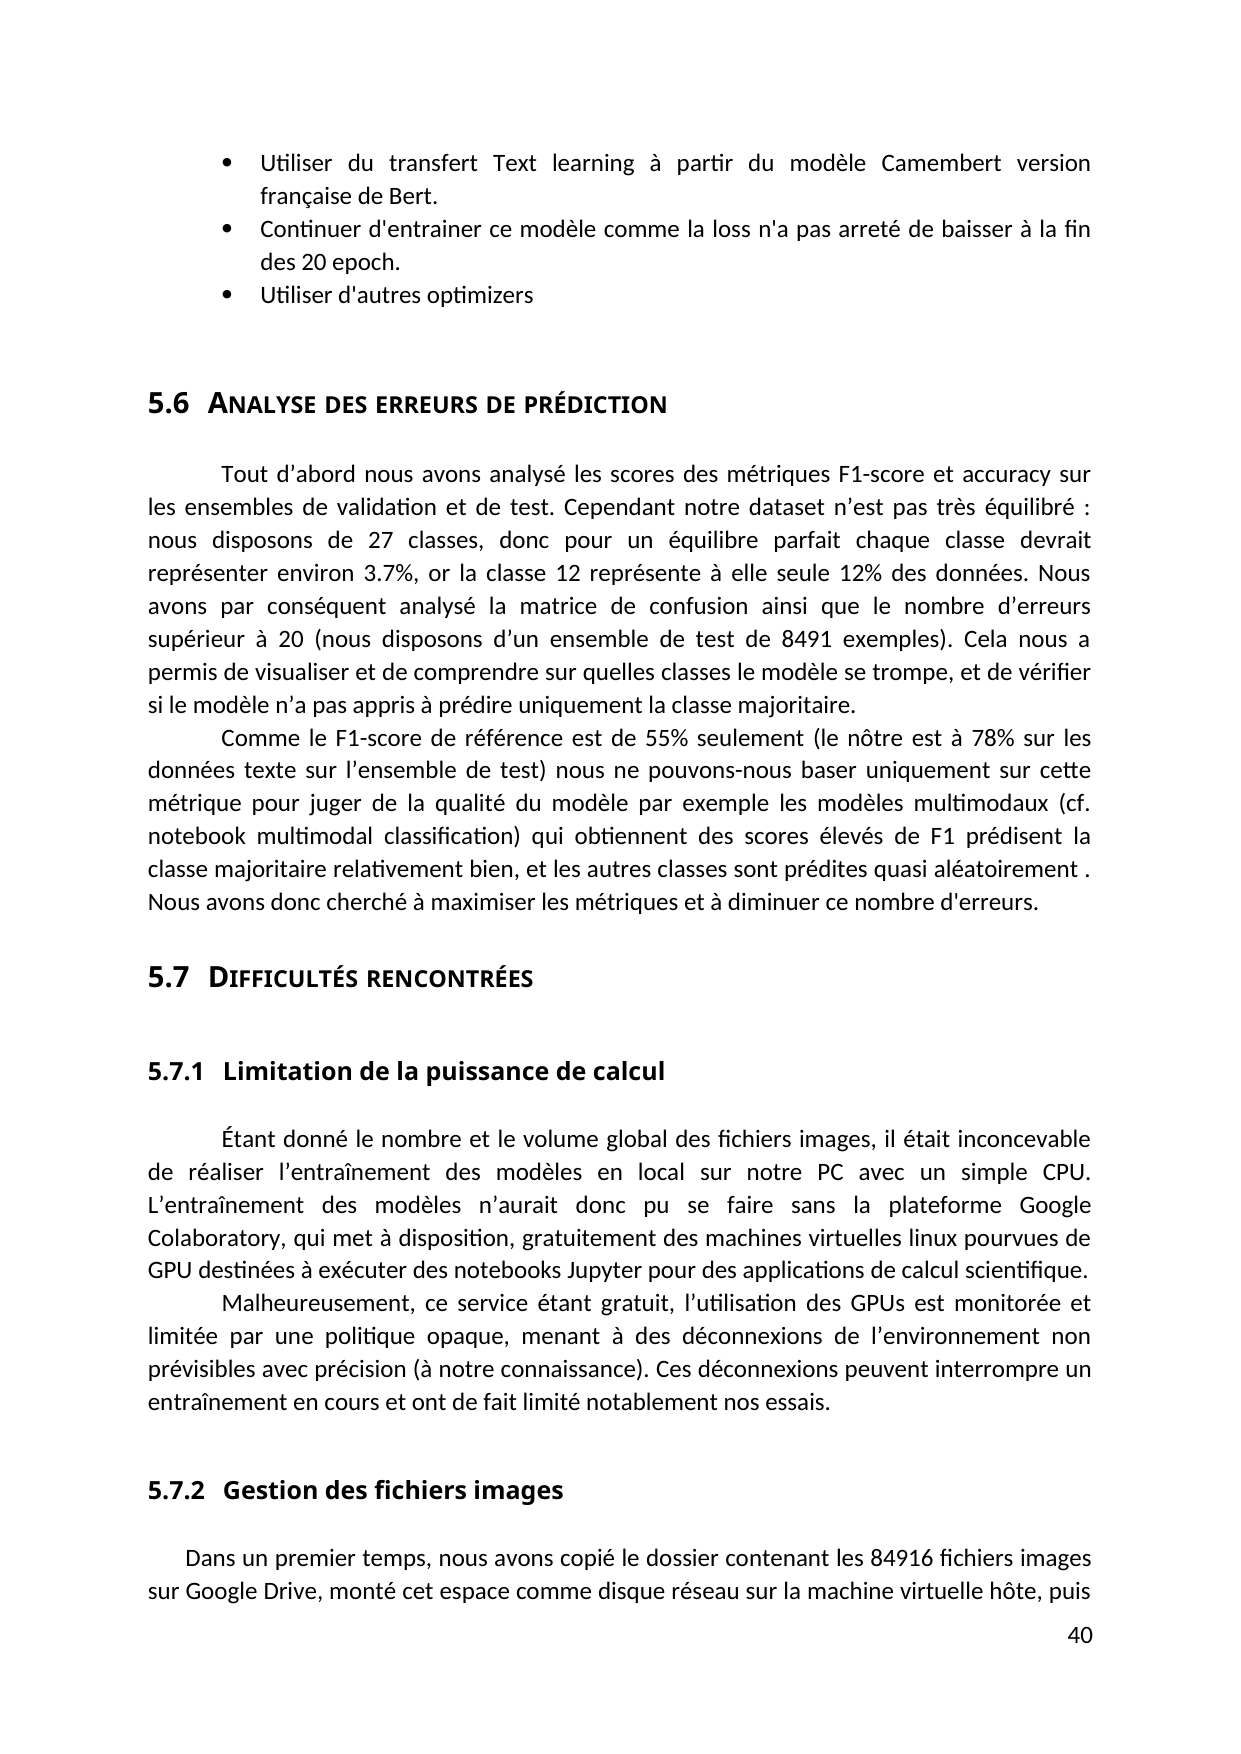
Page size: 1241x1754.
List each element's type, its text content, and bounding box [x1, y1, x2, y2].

subtitle Difficultés rencontrées [148, 957, 1093, 996]
subtitle Analyse des erreurs de prédiction [148, 383, 1093, 422]
list Utiliser du transfert Text learning à partir du modèle Camembert version française de Bert. [223, 148, 1093, 211]
list Continuer d'entrainer ce modèle comme la loss n'a pas arreté de baisser à la fin des 20 epoch. [223, 213, 1093, 277]
list Utiliser d'autres optimizers [223, 279, 1093, 310]
text Malheureusement, ce service étant gratuit, l’utilisation des GPUs est monitorée et limitée par une politique opaque, menant à des déconnexions de l’environnement non prévisibles avec précision (à notre connaissance). Ces déconnexions peuvent interrompre un entraînement en cours et ont de fait limité notablement nos essais. [148, 1287, 1093, 1417]
text Tout d’abord nous avons analysé les scores des métriques F1-score et accuracy sur les ensembles de validation et de test. Cependant notre dataset n’est pas très équilibré : nous disposons de 27 classes, donc pour un équilibre parfait chaque classe devrait représenter environ 3.7%, or la classe 12 représente à elle seule 12% des données. Nous avons par conséquent analysé la matrice de confusion ainsi que le nombre d’erreurs supérieur à 20 (nous disposons d’un ensemble de test de 8491 exemples). Cela nous a permis de visualiser et de comprendre sur quelles classes le modèle se trompe, et de vérifier si le modèle n’a pas appris à prédire uniquement la classe majoritaire. [148, 458, 1093, 719]
subtitle Gestion des fichiers images [148, 1473, 1093, 1507]
subtitle Limitation de la puissance de calcul [148, 1053, 1093, 1087]
text Étant donné le nombre et le volume global des fichiers images, il était inconcevable de réaliser l’entraînement des modèles en local sur notre PC avec un simple CPU. L’entraînement des modèles n’aurait donc pu se faire sans la plateforme Google Colaboratory, qui met à disposition, gratuitement des machines virtuelles linux pourvues de GPU destinées à exécuter des notebooks Jupyter pour des applications de calcul scientifique. [148, 1123, 1093, 1285]
text Comme le F1-score de référence est de 55% seulement (le nôtre est à 78% sur les données texte sur l’ensemble de test) nous ne pouvons-nous baser uniquement sur cette métrique pour juger de la qualité du modèle par exemple les modèles multimodaux (cf. notebook multimodal classification) qui obtiennent des scores élevés de F1 prédisent la classe majoritaire relativement bien, et les autres classes sont prédites quasi aléatoirement . Nous avons donc cherché à maximiser les métriques et à diminuer ce nombre d'erreurs. [148, 722, 1093, 917]
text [148, 1543, 1093, 1606]
